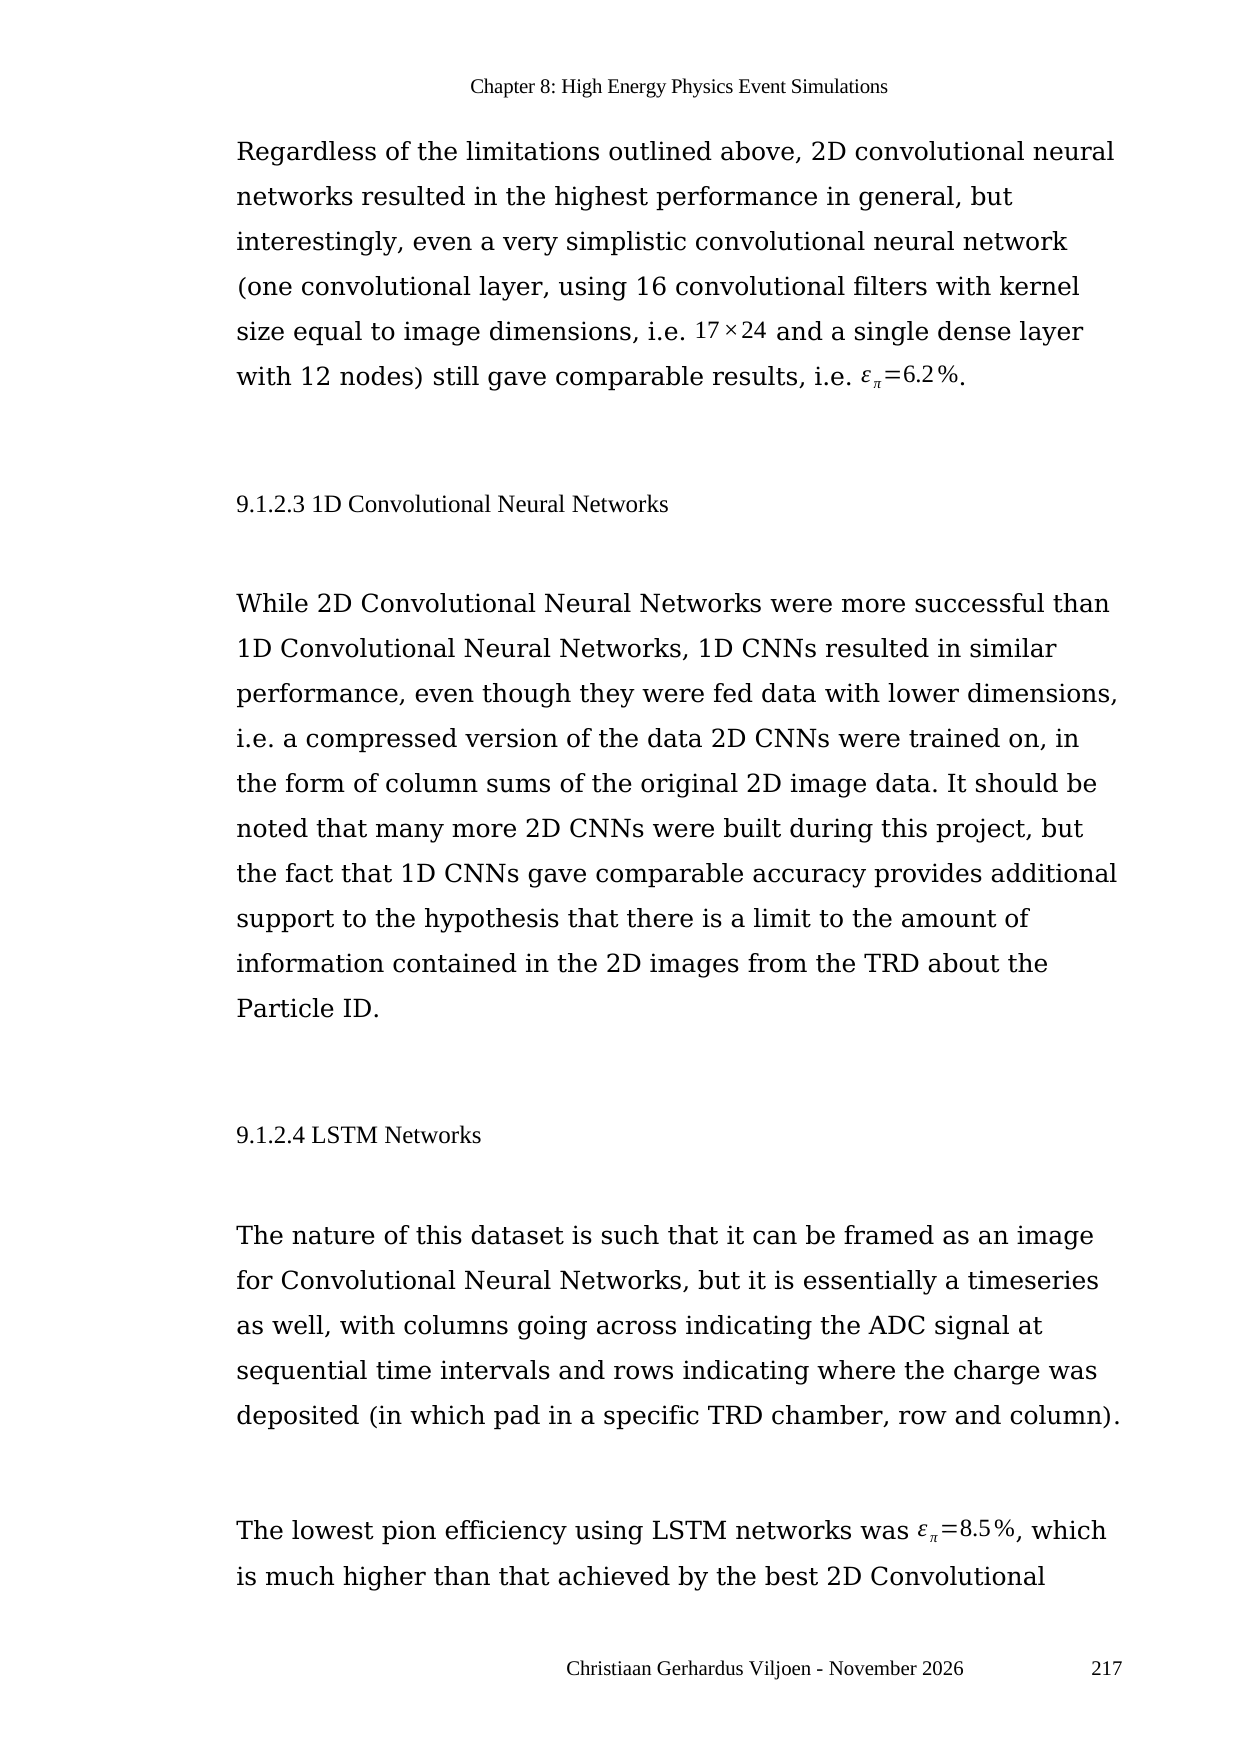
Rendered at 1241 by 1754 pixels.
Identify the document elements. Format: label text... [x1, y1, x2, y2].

text While 2D Convolutional Neural Networks were more successful than 1D Convolutional Neural Networks, 1D CNNs resulted in similar performance, even though they were fed data with lower dimensions, i.e. a compressed version of the data 2D CNNs were trained on, in the form of column sums of the original 2D image data. It should be noted that many more 2D CNNs were built during this project, but the fact that 1D CNNs gave comparable accuracy provides additional support to the hypothesis that there is a limit to the amount of information contained in the 2D images from the TRD about the Particle ID. [236, 588, 1122, 1023]
subtitle 1D Convolutional Neural Networks [236, 489, 1122, 518]
text Regardless of the limitations outlined above, 2D convolutional neural networks resulted in the highest performance in general, but interestingly, even a very simplistic convolutional neural network (one convolutional layer, using 16 convolutional filters with kernel size equal to image dimensions, i.e. and a single dense layer with 12 nodes) still gave comparable results, i.e. . [236, 135, 1122, 392]
subtitle LSTM Networks [236, 1121, 1122, 1149]
text The nature of this dataset is such that it can be framed as an image for Convolutional Neural Networks, but it is essentially a timeseries as well, with columns going across indicating the ADC signal at sequential time intervals and rows indicating where the charge was deposited (in which pad in a specific TRD chamber, row and column). [236, 1219, 1122, 1429]
